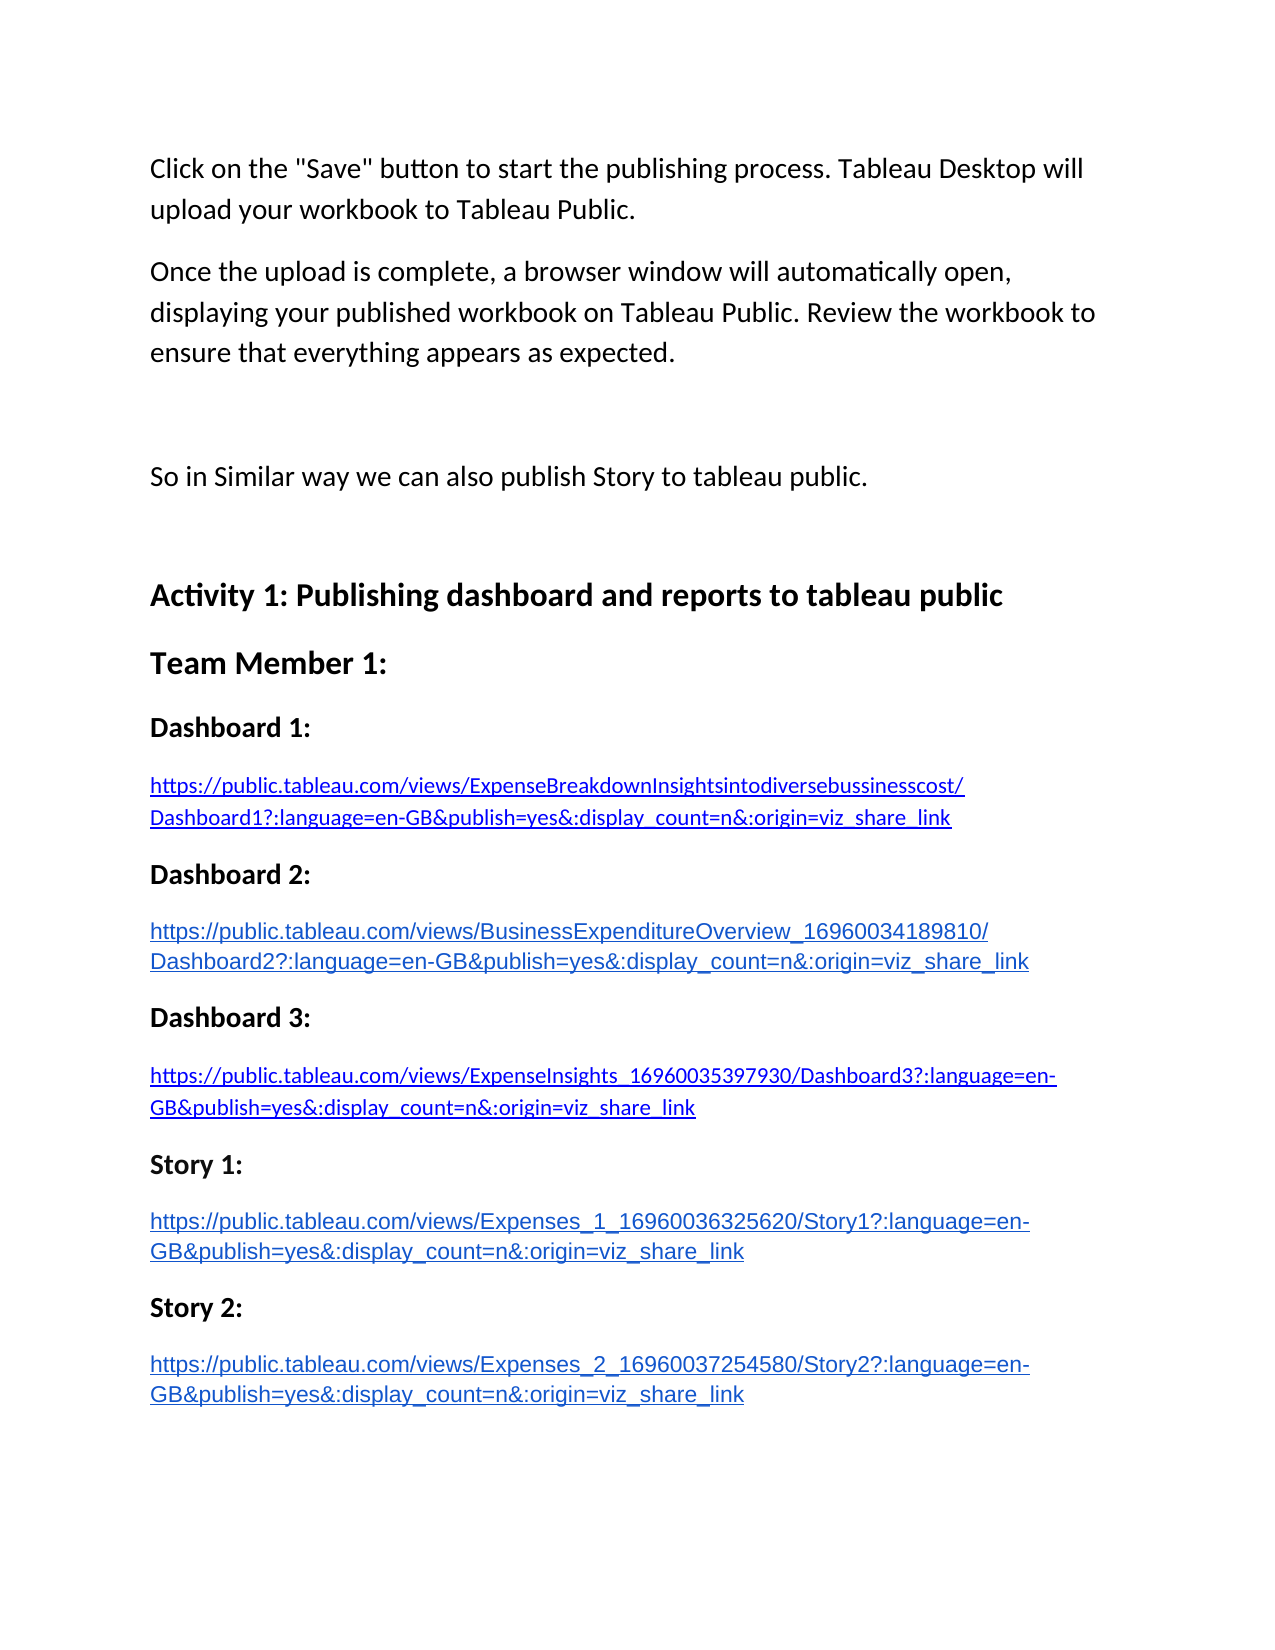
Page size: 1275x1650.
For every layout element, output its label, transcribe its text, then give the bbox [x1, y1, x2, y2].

text Once the upload is complete, a browser window will automatically open, displaying your published workbook on Tableau Public. Review the workbook to ensure that everything appears as expected. [150, 253, 1125, 370]
text Dashboard 1: [150, 709, 1125, 745]
text https://public.tableau.com/views/BusinessExpenditureOverview_16960034189810/Dashboard2?:language=en-GB&publish=yes&:display_count=n&:origin=viz_share_link [150, 918, 1125, 974]
text https://public.tableau.com/views/ExpenseBreakdownInsightsintodiversebussinesscost/Dashboard1?:language=en-GB&publish=yes&:display_count=n&:origin=viz_share_link [150, 771, 1125, 831]
text Story 1: [150, 1146, 1125, 1182]
text https://public.tableau.com/views/Expenses_2_16960037254580/Story2?:language=en-GB&publish=yes&:display_count=n&:origin=viz_share_link [150, 1351, 1125, 1408]
text Story 2: [150, 1289, 1125, 1325]
text Dashboard 3: [150, 999, 1125, 1035]
text https://public.tableau.com/views/ExpenseInsights_16960035397930/Dashboard3?:language=en-GB&publish=yes&:display_count=n&:origin=viz_share_link [150, 1061, 1125, 1121]
text So in Similar way we can also publish Story to tableau public. [150, 458, 1125, 494]
text https://public.tableau.com/views/Expenses_1_16960036325620/Story1?:language=en-GB&publish=yes&:display_count=n&:origin=viz_share_link [150, 1208, 1125, 1264]
text Click on the "Save" button to start the publishing process. Tableau Desktop will upload your workbook to Tableau Public. [150, 150, 1125, 227]
text Team Member 1: [150, 642, 1125, 682]
text Activity 1: Publishing dashboard and reports to tableau public [150, 574, 1125, 615]
text Dashboard 2: [150, 856, 1125, 892]
